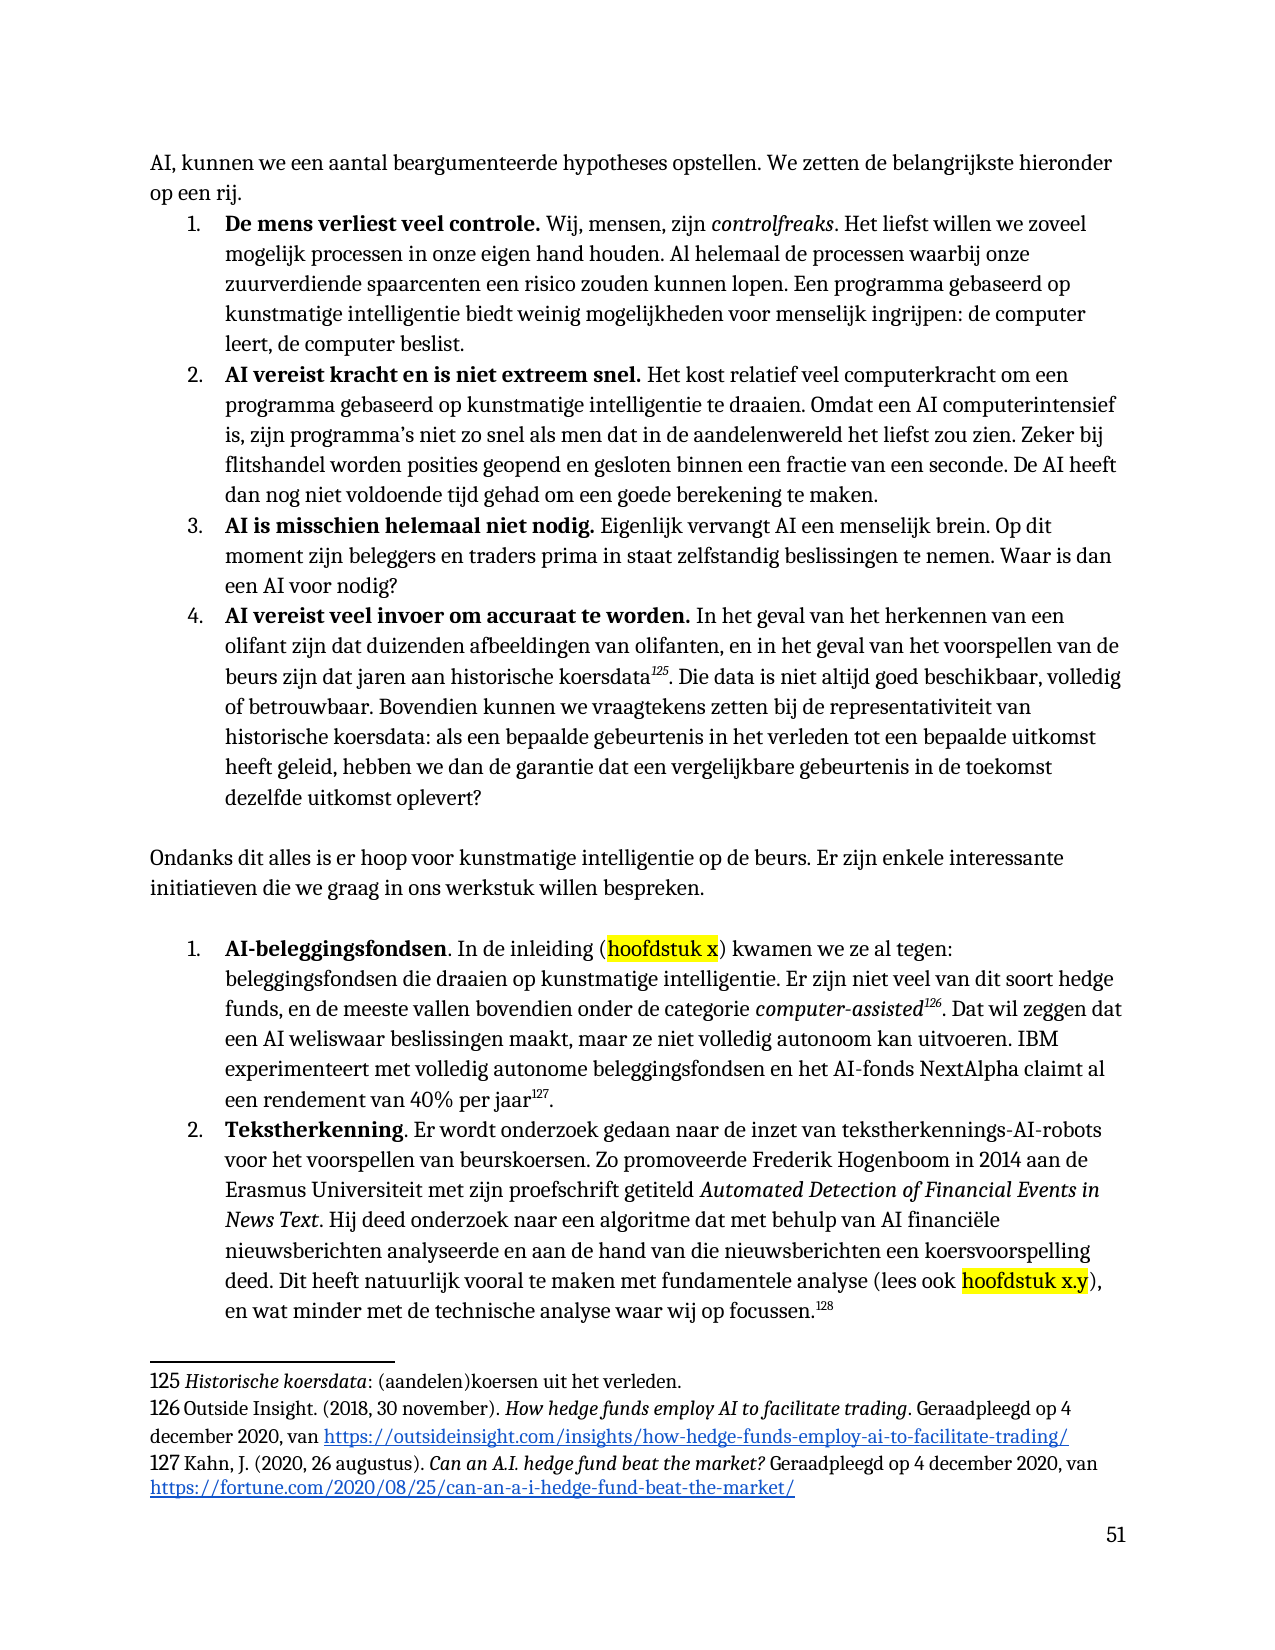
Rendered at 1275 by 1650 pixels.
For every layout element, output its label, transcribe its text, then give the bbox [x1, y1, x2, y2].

text Ondanks dit alles is er hoop voor kunstmatige intelligentie op de beurs. Er zijn enkele interessante initiatieven die we graag in ons werkstuk willen bespreken. [150, 845, 1125, 901]
list Tekstherkenning. Er wordt onderzoek gedaan naar de inzet van tekstherkennings-AI-robots voor het voorspellen van beurskoersen. Zo promoveerde Frederik Hogenboom in 2014 aan de Erasmus Universiteit met zijn proefschrift getiteld Automated Detection of Financial Events in News Text. Hij deed onderzoek naar een algoritme dat met behulp van AI financiële nieuwsberichten analyseerde en aan de hand van die nieuwsberichten een koersvoorspelling deed. Dit heeft natuurlijk vooral te maken met fundamentele analyse (lees ook hoofdstuk x.y), en wat minder met de technische analyse waar wij op focussen. [187, 1117, 1125, 1324]
list De mens verliest veel controle. Wij, mensen, zijn controlfreaks. Het liefst willen we zoveel mogelijk processen in onze eigen hand houden. Al helemaal de processen waarbij onze zuurverdiende spaarcenten een risico zouden kunnen lopen. Een programma gebaseerd op kunstmatige intelligentie biedt weinig mogelijkheden voor menselijk ingrijpen: de computer leert, de computer beslist. [187, 210, 1125, 358]
list AI vereist veel invoer om accuraat te worden. In het geval van het herkennen van een olifant zijn dat duizenden afbeeldingen van olifanten, en in het geval van het voorspellen van de beurs zijn dat jaren aan historische koersdata. Die data is niet altijd goed beschikbaar, volledig of betrouwbaar. Bovendien kunnen we vraagtekens zetten bij de representativiteit van historische koersdata: als een bepaalde gebeurtenis in het verleden tot een bepaalde uitkomst heeft geleid, hebben we dan de garantie dat een vergelijkbare gebeurtenis in de toekomst dezelfde uitkomst oplevert? [187, 603, 1125, 811]
list AI is misschien helemaal niet nodig. Eigenlijk vervangt AI een menselijk brein. Op dit moment zijn beleggers en traders prima in staat zelfstandig beslissingen te nemen. Waar is dan een AI voor nodig? [187, 512, 1125, 599]
list AI vereist kracht en is niet extreem snel. Het kost relatief veel computerkracht om een programma gebaseerd op kunstmatige intelligentie te draaien. Omdat een AI computerintensief is, zijn programma’s niet zo snel als men dat in de aandelenwereld het liefst zou zien. Zeker bij flitshandel worden posities geopend en gesloten binnen een fractie van een seconde. De AI heeft dan nog niet voldoende tijd gehad om een goede berekening te maken. [187, 361, 1125, 509]
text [150, 150, 1125, 207]
list AI-beleggingsfondsen. In de inleiding (hoofdstuk x) kwamen we ze al tegen: beleggingsfondsen die draaien op kunstmatige intelligentie. Er zijn niet veel van dit soort hedge funds, en de meeste vallen bovendien onder de categorie computer-assisted. Dat wil zeggen dat een AI weliswaar beslissingen maakt, maar ze niet volledig autonoom kan uitvoeren. IBM experimenteert met volledig autonome beleggingsfondsen en het AI-fonds NextAlpha claimt al een rendement van 40% per jaar. [187, 935, 1125, 1113]
